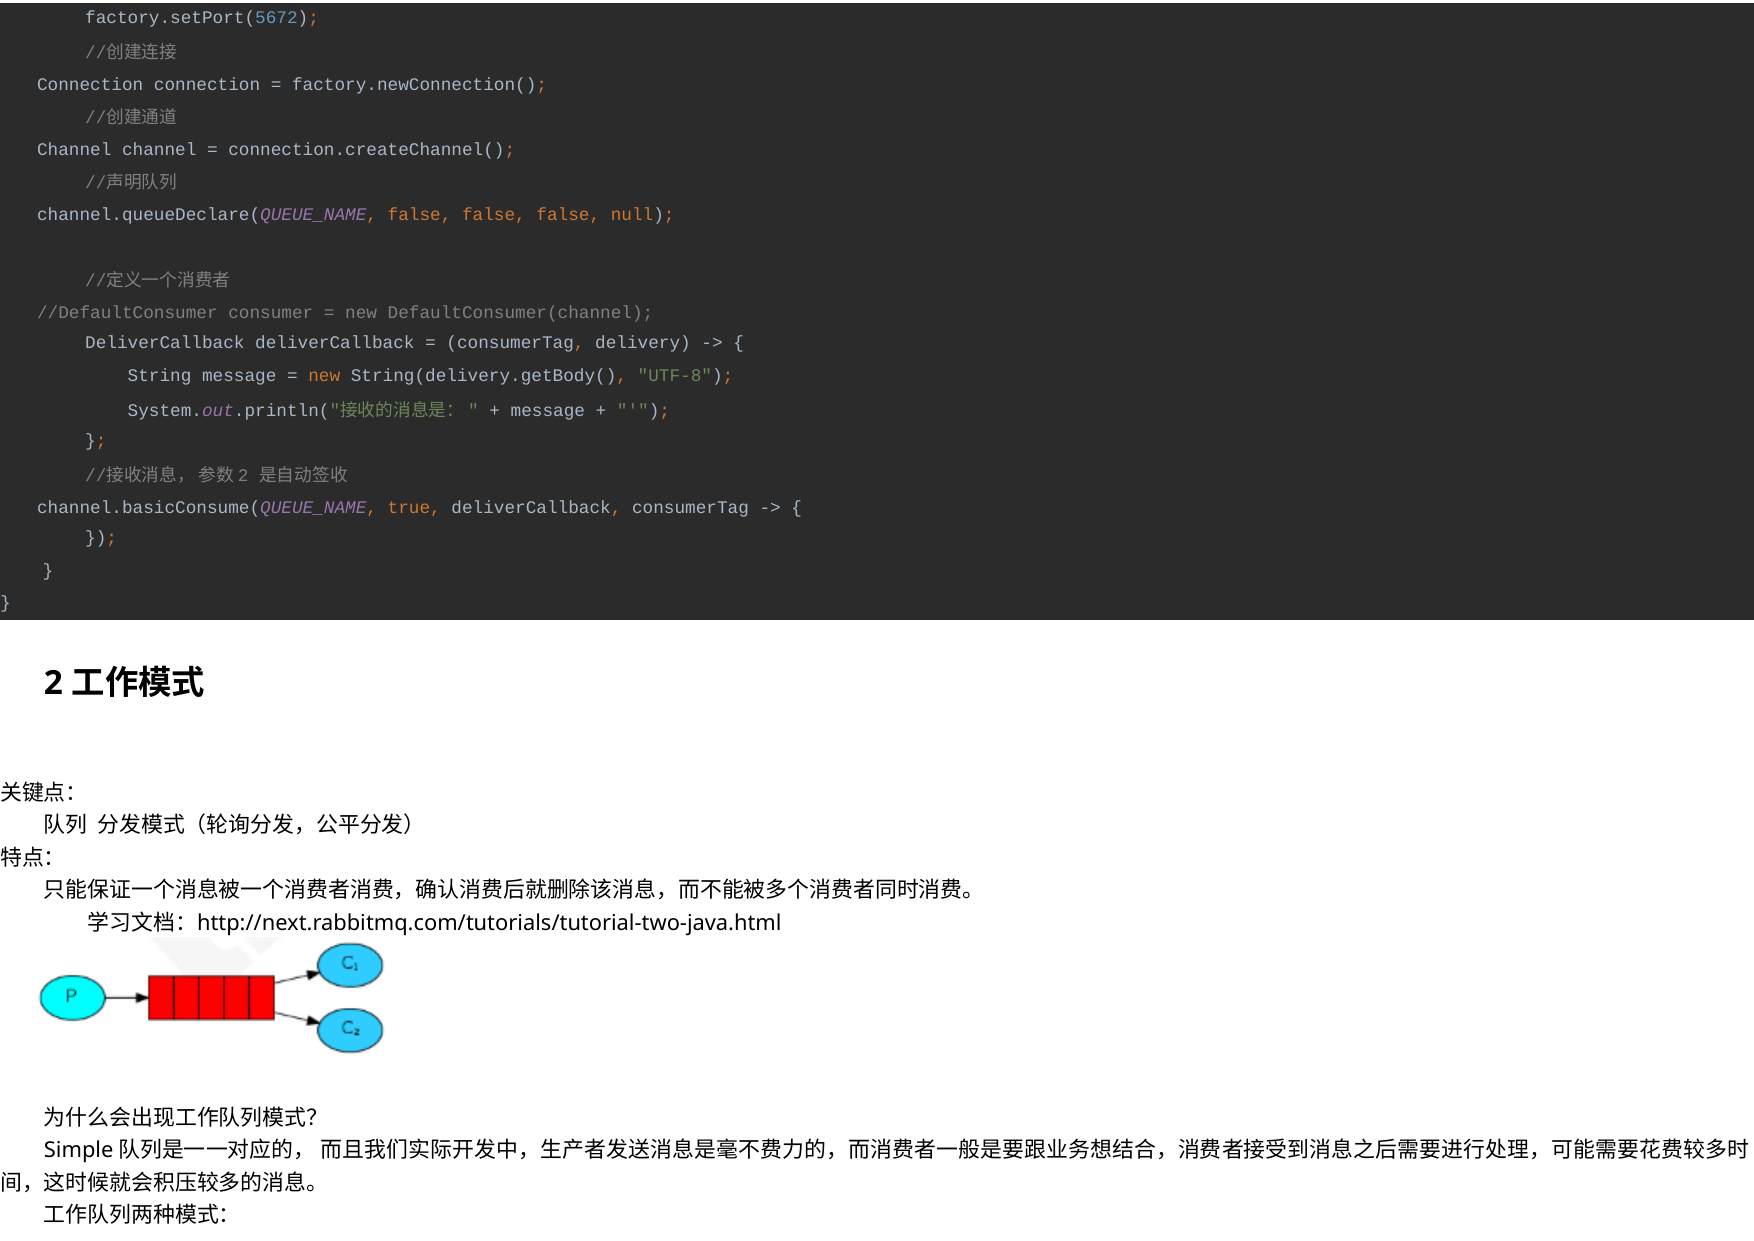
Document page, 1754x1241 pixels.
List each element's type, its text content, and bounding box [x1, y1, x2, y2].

picture [0, 937, 411, 1078]
text 关键点： [0, 774, 1754, 807]
text 只能保证一个消息被一个消费者消费，确认消费后就删除该消息，而不能被多个消费者同时消费。 [0, 872, 1754, 904]
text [0, 3, 1754, 620]
text 学习文档：http://next.rabbitmq.com/tutorials/tutorial-two-java.html [44, 904, 1754, 937]
text 队列 分发模式（轮询分发，公平分发） [0, 807, 1754, 839]
text 特点： [0, 839, 1754, 872]
text 工作队列两种模式： [0, 1197, 1754, 1229]
subtitle 2 工作模式 [0, 647, 1754, 712]
text Simple队列是一一对应的， 而且我们实际开发中，生产者发送消息是毫不费力的，而消费者一般是要跟业务想结合，消费者接受到消息之后需要进行处理，可能需要花费较多时间，这时候就会积压较多的消息。 [0, 1132, 1754, 1197]
text 为什么会出现工作队列模式？ [0, 1099, 1754, 1132]
